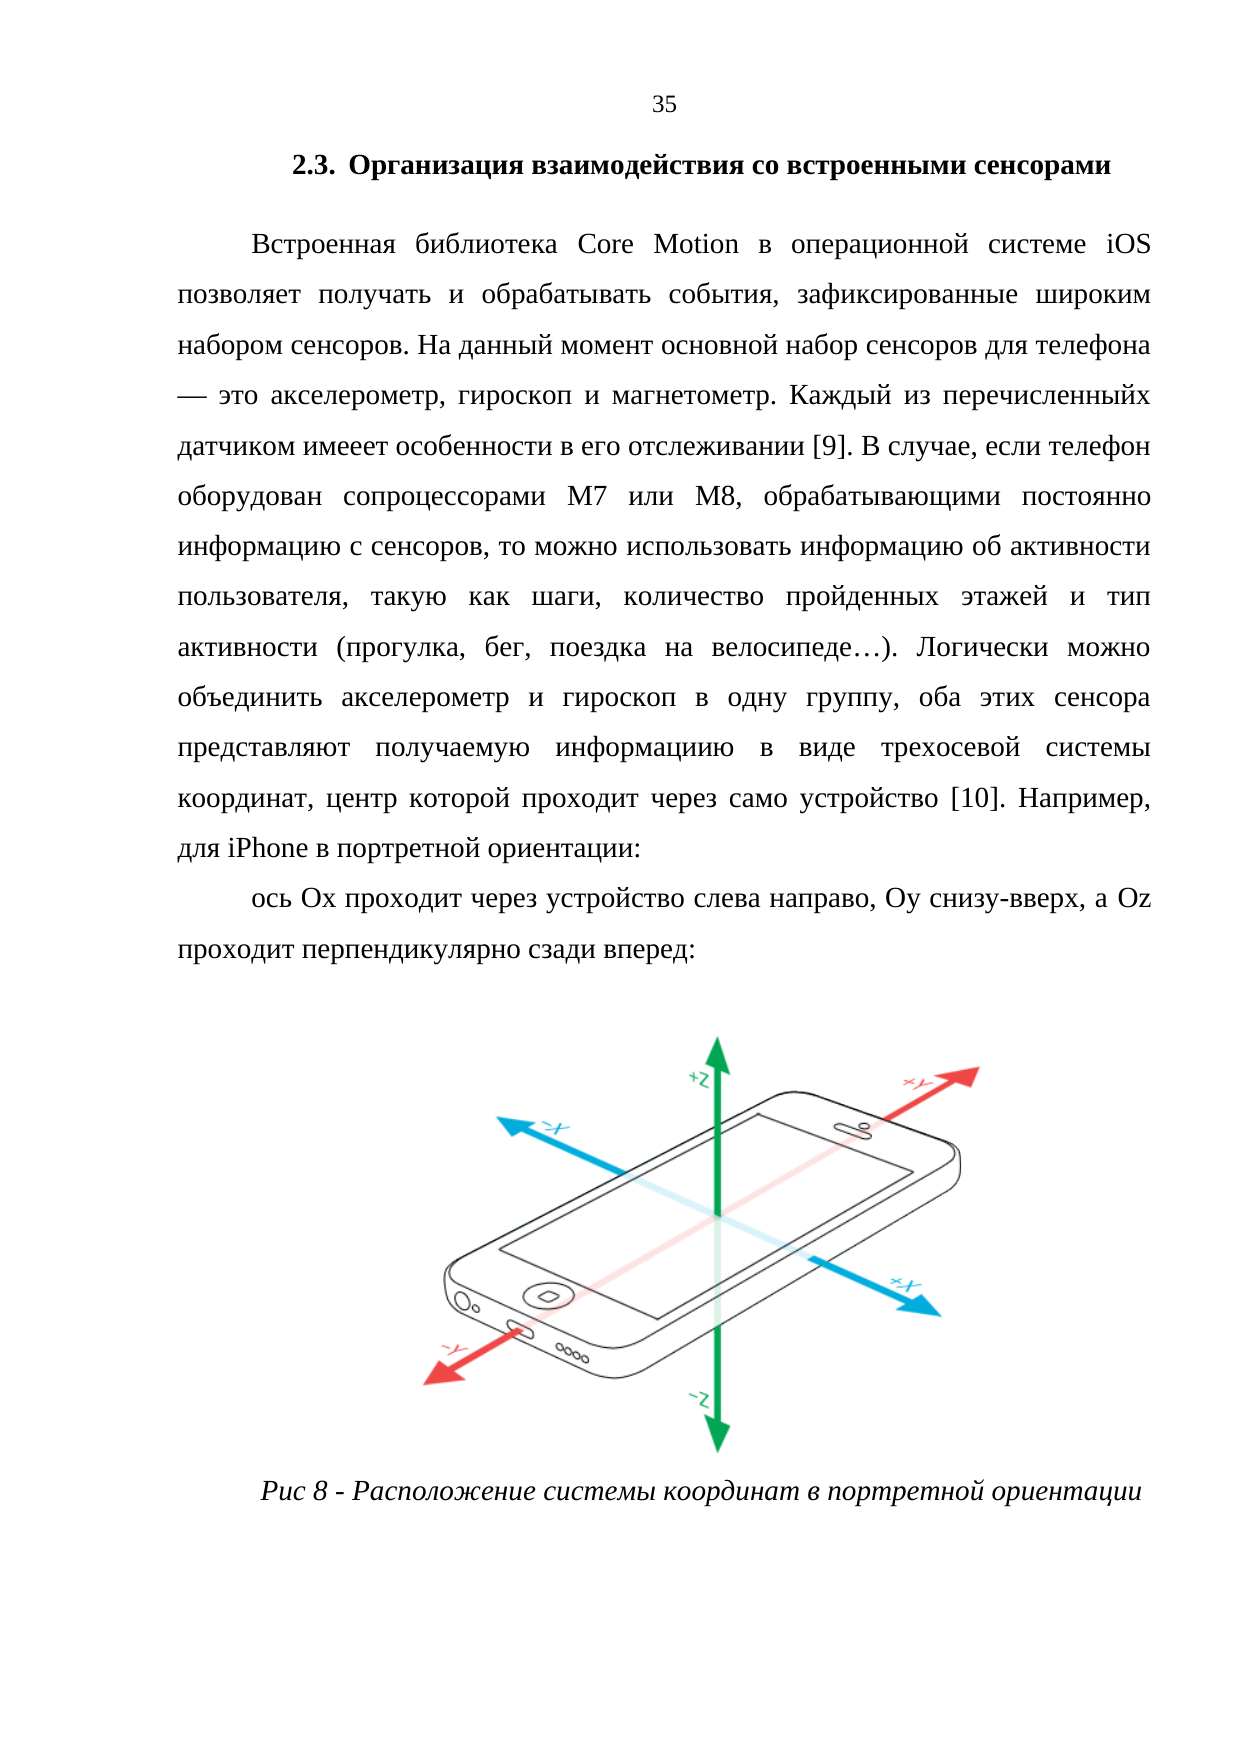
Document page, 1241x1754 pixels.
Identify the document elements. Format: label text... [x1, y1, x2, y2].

picture [418, 1031, 984, 1459]
text ось Ox проходит через устройство слева направо, Oy снизу-вверх, а Oz проходит перпендикулярно сзади вперед: [177, 880, 1152, 964]
subtitle Организация взаимодействия со встроенными сенсорами [252, 147, 1152, 181]
list Рис 8 - Расположение системы координат в портретной ориентации [177, 1473, 1152, 1506]
text Встроенная библиотека Core Motion в операционной системе iOS позволяет получать и обрабатывать события, зафиксированные широким набором сенсоров. На данный момент основной набор сенсоров для телефона — это акселерометр, гироскоп и магнетометр. Каждый из перечисленныйх датчиком имееет особенности в его отслеживании [9]. В случае, если телефон оборудован сопроцессорами M7 или M8, обрабатывающими постоянно информацию с сенсоров, то можно использовать информацию об активности пользователя, такую как шаги, количество пройденных этажей и тип активности (прогулка, бег, поездка на велосипеде…). Логически можно объединить акселерометр и гироскоп в одну группу, оба этих сенсора представляют получаемую информациию в виде трехосевой системы координат, центр которой проходит через само устройство [10]. Например, для iPhone в портретной ориентации: [177, 226, 1152, 864]
